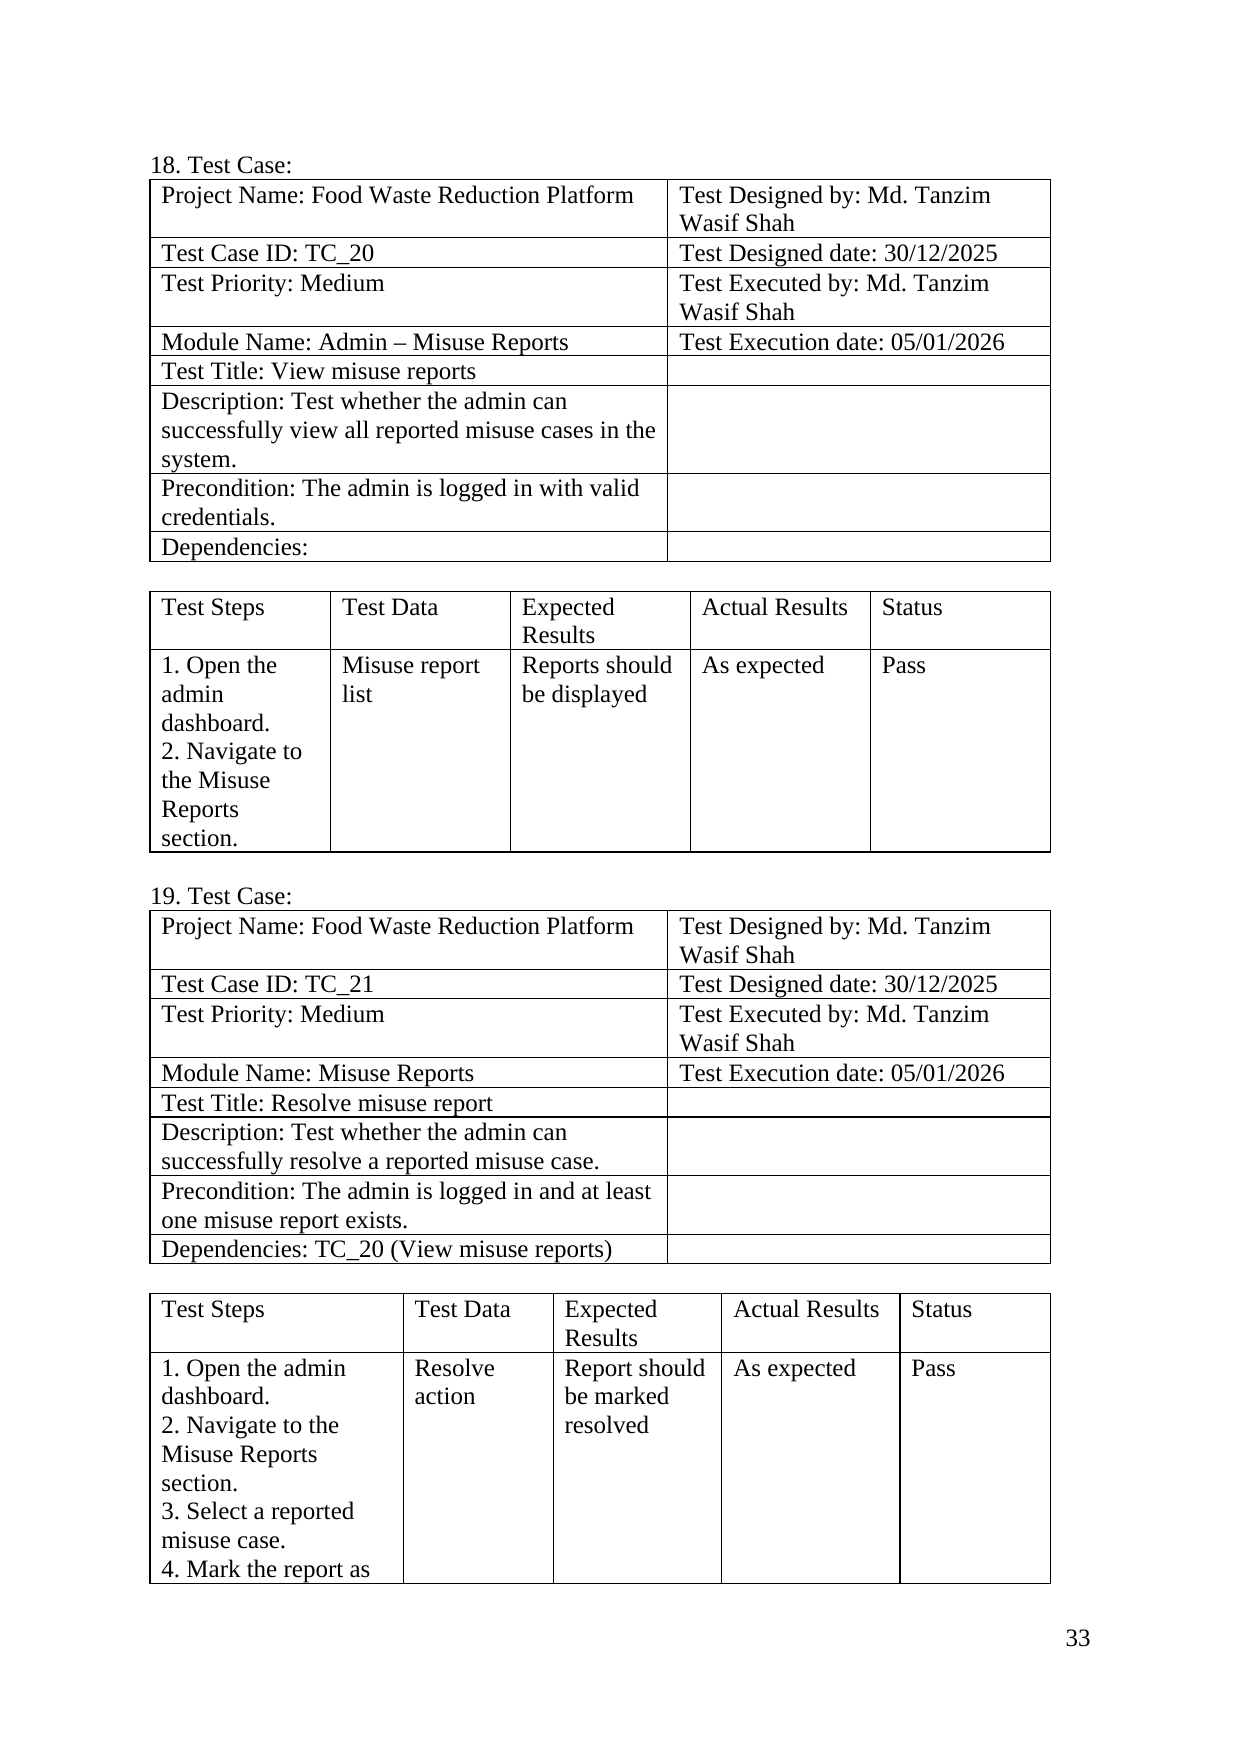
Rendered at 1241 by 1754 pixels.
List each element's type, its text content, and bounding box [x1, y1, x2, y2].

table_cell Pass [871, 650, 1050, 851]
table_cell Test Designed date: 30/12/2025 [668, 970, 1050, 998]
table_cell Test Execution date: 05/01/2026 [668, 1058, 1050, 1087]
table_cell Test Priority: Medium [151, 268, 667, 326]
table_cell As expected [691, 650, 870, 851]
table_cell Test Case ID: TC_20 [151, 238, 667, 267]
table_cell Dependencies: [151, 532, 667, 561]
table_header Actual Results [722, 1294, 899, 1352]
table_header Expected Results [511, 592, 690, 649]
table_cell Test Executed by: Md. Tanzim Wasif Shah [668, 999, 1050, 1057]
table_cell Resolve action [404, 1353, 553, 1583]
table_cell Precondition: The admin is logged in and at least one misuse report exists. [151, 1176, 667, 1233]
table_header Status [901, 1294, 1050, 1352]
table_cell Reports should be displayed [511, 650, 690, 851]
table_header Project Name: Food Waste Reduction Platform [151, 911, 667, 968]
table_cell [668, 1088, 1050, 1116]
table_cell [668, 474, 1050, 531]
table_cell Test Execution date: 05/01/2026 [668, 327, 1050, 355]
table_header Actual Results [691, 592, 870, 649]
table_cell [668, 1176, 1050, 1233]
table_header Expected Results [554, 1294, 721, 1352]
table_header Test Steps [151, 592, 330, 649]
table_cell Test Case ID: TC_21 [151, 970, 667, 998]
table_cell Test Executed by: Md. Tanzim Wasif Shah [668, 268, 1050, 326]
table_cell [668, 1118, 1050, 1175]
table_cell Test Title: Resolve misuse report [151, 1088, 667, 1116]
table_cell Precondition: The admin is logged in with valid credentials. [151, 474, 667, 531]
table_cell 1. Open the admin dashboard. 2. Navigate to the Misuse Reports section. [151, 650, 330, 851]
table_cell [668, 386, 1050, 472]
table_cell Test Priority: Medium [151, 999, 667, 1057]
table_cell Description: Test whether the admin can successfully view all reported misuse cases in the system. [151, 386, 667, 472]
text 18. Test Case: [150, 150, 1090, 179]
table_cell Test Designed date: 30/12/2025 [668, 238, 1050, 267]
table_cell [668, 356, 1050, 385]
table_header Test Designed by: Md. Tanzim Wasif Shah [668, 180, 1050, 237]
table_cell Module Name: Admin – Misuse Reports [151, 327, 667, 355]
table_header Status [871, 592, 1050, 649]
table_cell Pass [901, 1353, 1050, 1583]
table_header Test Designed by: Md. Tanzim Wasif Shah [668, 911, 1050, 968]
table_cell Misuse report list [331, 650, 510, 851]
table_header Project Name: Food Waste Reduction Platform [151, 180, 667, 237]
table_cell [151, 1353, 403, 1583]
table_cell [554, 1353, 721, 1583]
table_header Test Data [331, 592, 510, 649]
table_cell [668, 532, 1050, 561]
table_cell Description: Test whether the admin can successfully resolve a reported misuse case. [151, 1118, 667, 1175]
table_header Test Data [404, 1294, 553, 1352]
table_cell Test Title: View misuse reports [151, 356, 667, 385]
table_header Test Steps [151, 1294, 403, 1352]
table_cell Dependencies: TC_20 (View misuse reports) [151, 1235, 667, 1263]
table_cell As expected [722, 1353, 899, 1583]
text 19. Test Case: [150, 881, 1090, 910]
table_cell [668, 1235, 1050, 1263]
table_cell Module Name: Misuse Reports [151, 1058, 667, 1087]
